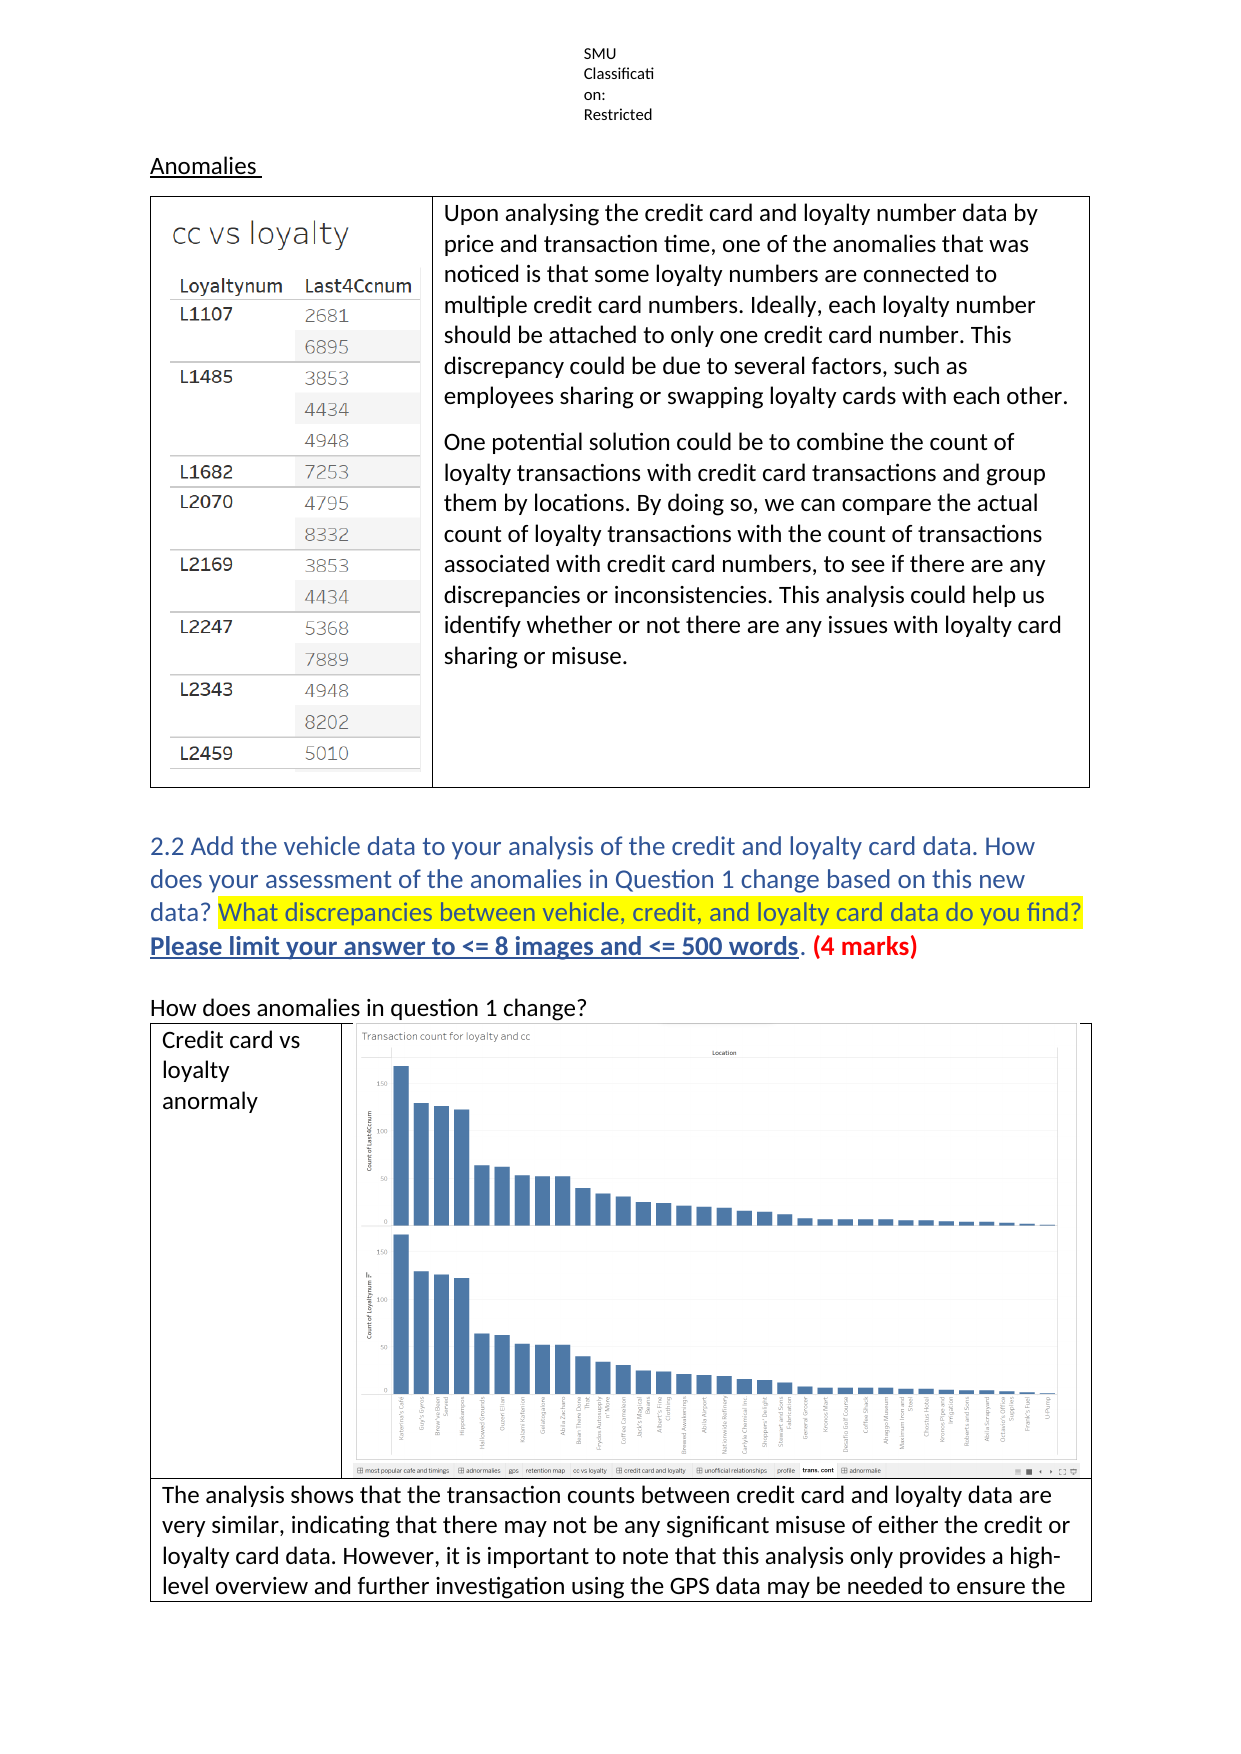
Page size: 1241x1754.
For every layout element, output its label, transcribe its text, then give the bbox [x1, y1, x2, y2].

text How does anomalies in question 1 change? [150, 992, 1090, 1023]
table_header Credit card vs loyalty anormaly [151, 1024, 341, 1478]
text Anomalies [150, 150, 1090, 181]
picture [353, 1023, 1080, 1478]
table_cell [151, 1479, 1091, 1601]
subtitle 2.2 Add the vehicle data to your analysis of the credit and loyalty card data. How does your assessment of the anomalies in Question 1 change based on this new data? What discrepancies between vehicle, credit, and loyalty card data do you find? Please limit your answer to <= 8 images and <= 500 words. (4 marks) [150, 829, 1090, 962]
table_header [151, 197, 432, 787]
table_header Upon analysing the credit card and loyalty number data by price and transaction time, one of the anomalies that was noticed is that some loyalty numbers are connected to multiple credit card numbers. Ideally, each loyalty number should be attached to only one credit card number. This discrepancy could be due to several factors, such as employees sharing or swapping loyalty cards with each other. One potential solution could be to combine the count of loyalty transactions with credit card transactions and group them by locations. By doing so, we can compare the actual count of loyalty transactions with the count of transactions associated with credit card numbers, to see if there are any discrepancies or inconsistencies. This analysis could help us identify whether or not there are any issues with loyalty card sharing or misuse. [433, 197, 1089, 787]
table_header [1080, 1024, 1091, 1478]
picture [161, 197, 421, 772]
table_header [342, 1024, 353, 1478]
